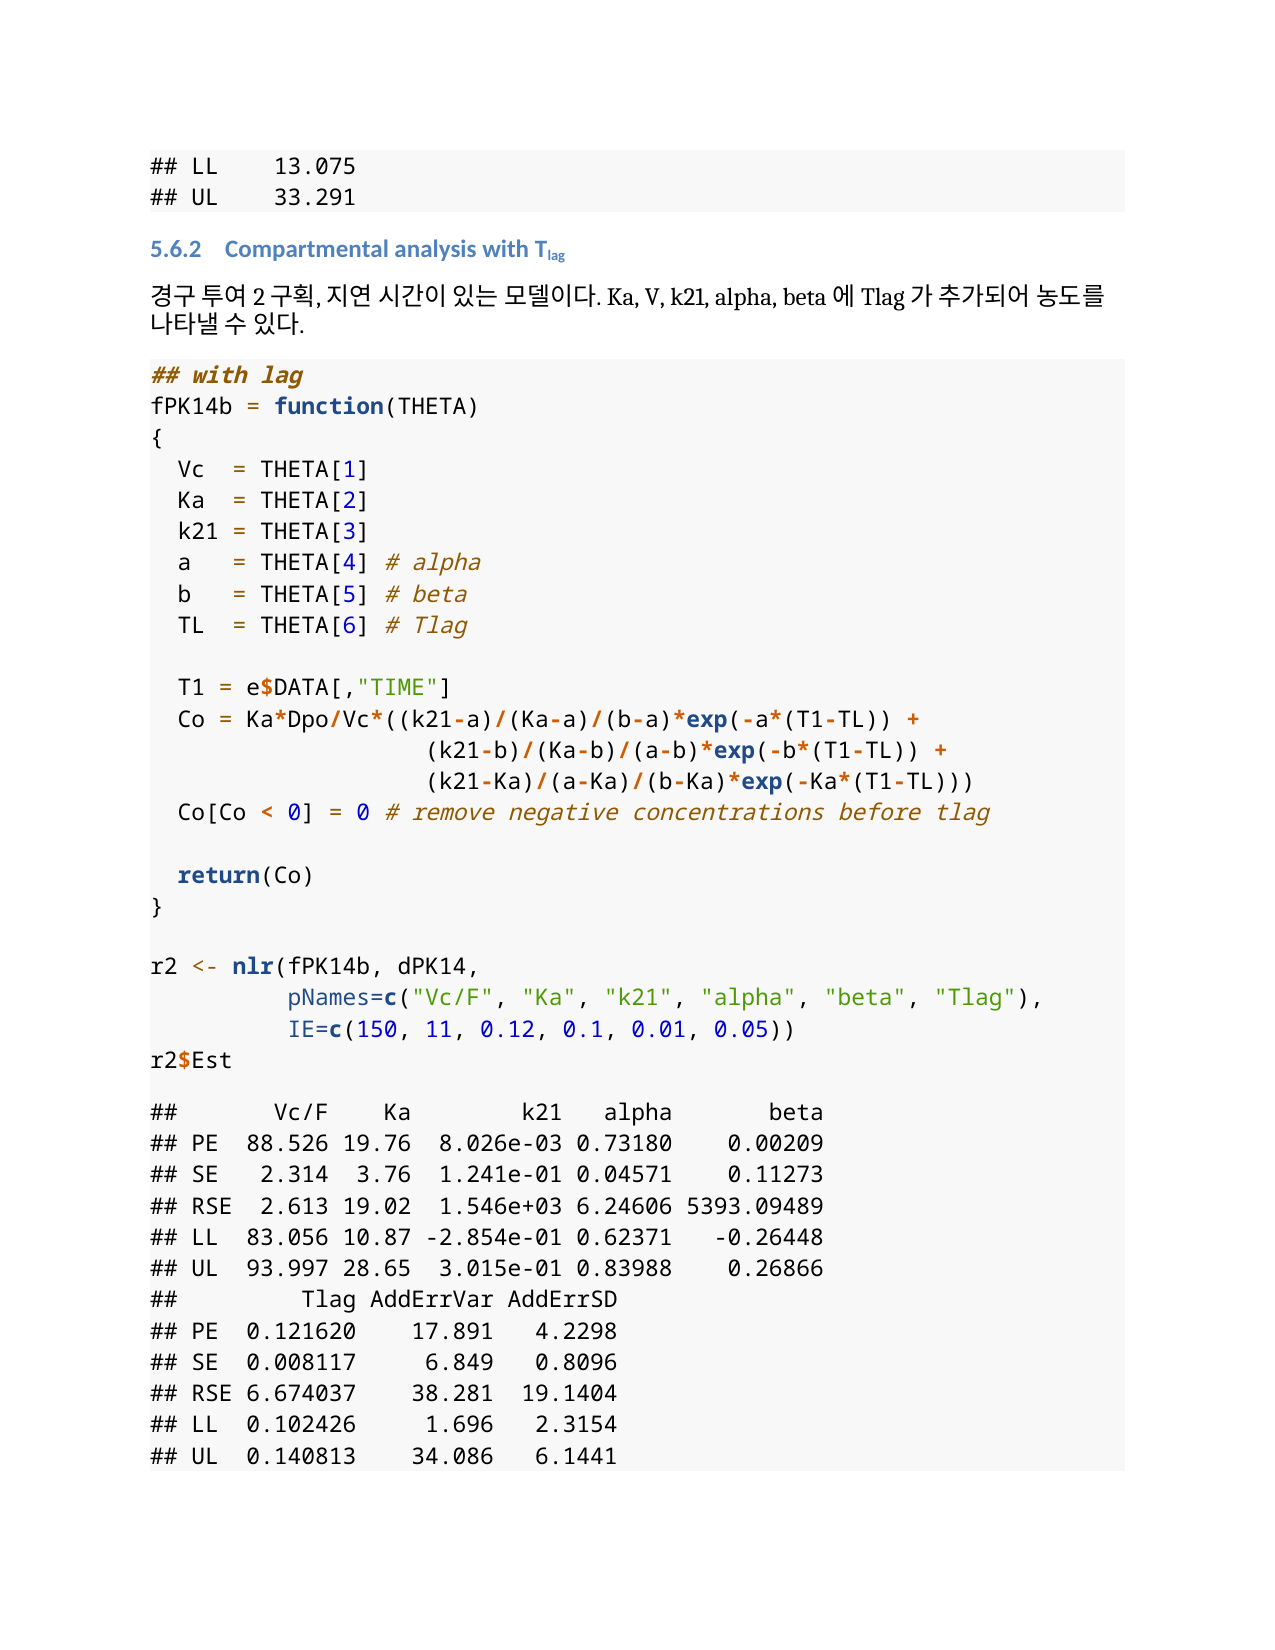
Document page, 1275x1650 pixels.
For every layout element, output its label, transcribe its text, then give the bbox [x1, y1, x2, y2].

text 경구 투여 2구획, 지연 시간이 있는 모델이다. Ka, V, k21, alpha, beta 에 Tlag가 추가되어 농도를 나타낼 수 있다. [150, 283, 1125, 340]
text ## with lag fPK14b = function(THETA) { Vc = THETA[1] Ka = THETA[2] k21 = THETA[3] a = THETA[4] # alpha b = THETA[5] # beta TL = THETA[6] # Tlag T1 = e$DATA[,"TIME"] Co = Ka*Dpo/Vc*((k21-a)/(Ka-a)/(b-a)*exp(-a*(T1-TL)) + (k21-b)/(Ka-b)/(a-b)*exp(-b*(T1-TL)) + (k21-Ka)/(a-Ka)/(b-Ka)*exp(-Ka*(T1-TL))) Co[Co < 0] = 0 # remove negative concentrations before tlag return(Co) } r2 <- nlr(fPK14b, dPK14, pNames=c("Vc/F", "Ka", "k21", "alpha", "beta", "Tlag"), IE=c(150, 11, 0.12, 0.1, 0.01, 0.05)) r2$Est [150, 359, 1125, 1075]
text ## Vc/F Ka k21 alpha beta ## PE 88.526 19.76 8.026e-03 0.73180 0.00209 ## SE 2.314 3.76 1.241e-01 0.04571 0.11273 ## RSE 2.613 19.02 1.546e+03 6.24606 5393.09489 ## LL 83.056 10.87 -2.854e-01 0.62371 -0.26448 ## UL 93.997 28.65 3.015e-01 0.83988 0.26866 ## Tlag AddErrVar AddErrSD ## PE 0.121620 17.891 4.2298 ## SE 0.008117 6.849 0.8096 ## RSE 6.674037 38.281 19.1404 ## LL 0.102426 1.696 2.3154 ## UL 0.140813 34.086 6.1441 [150, 1096, 1125, 1471]
subtitle 5.6.2 Compartmental analysis with Tlag [150, 233, 1125, 264]
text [150, 150, 1125, 212]
